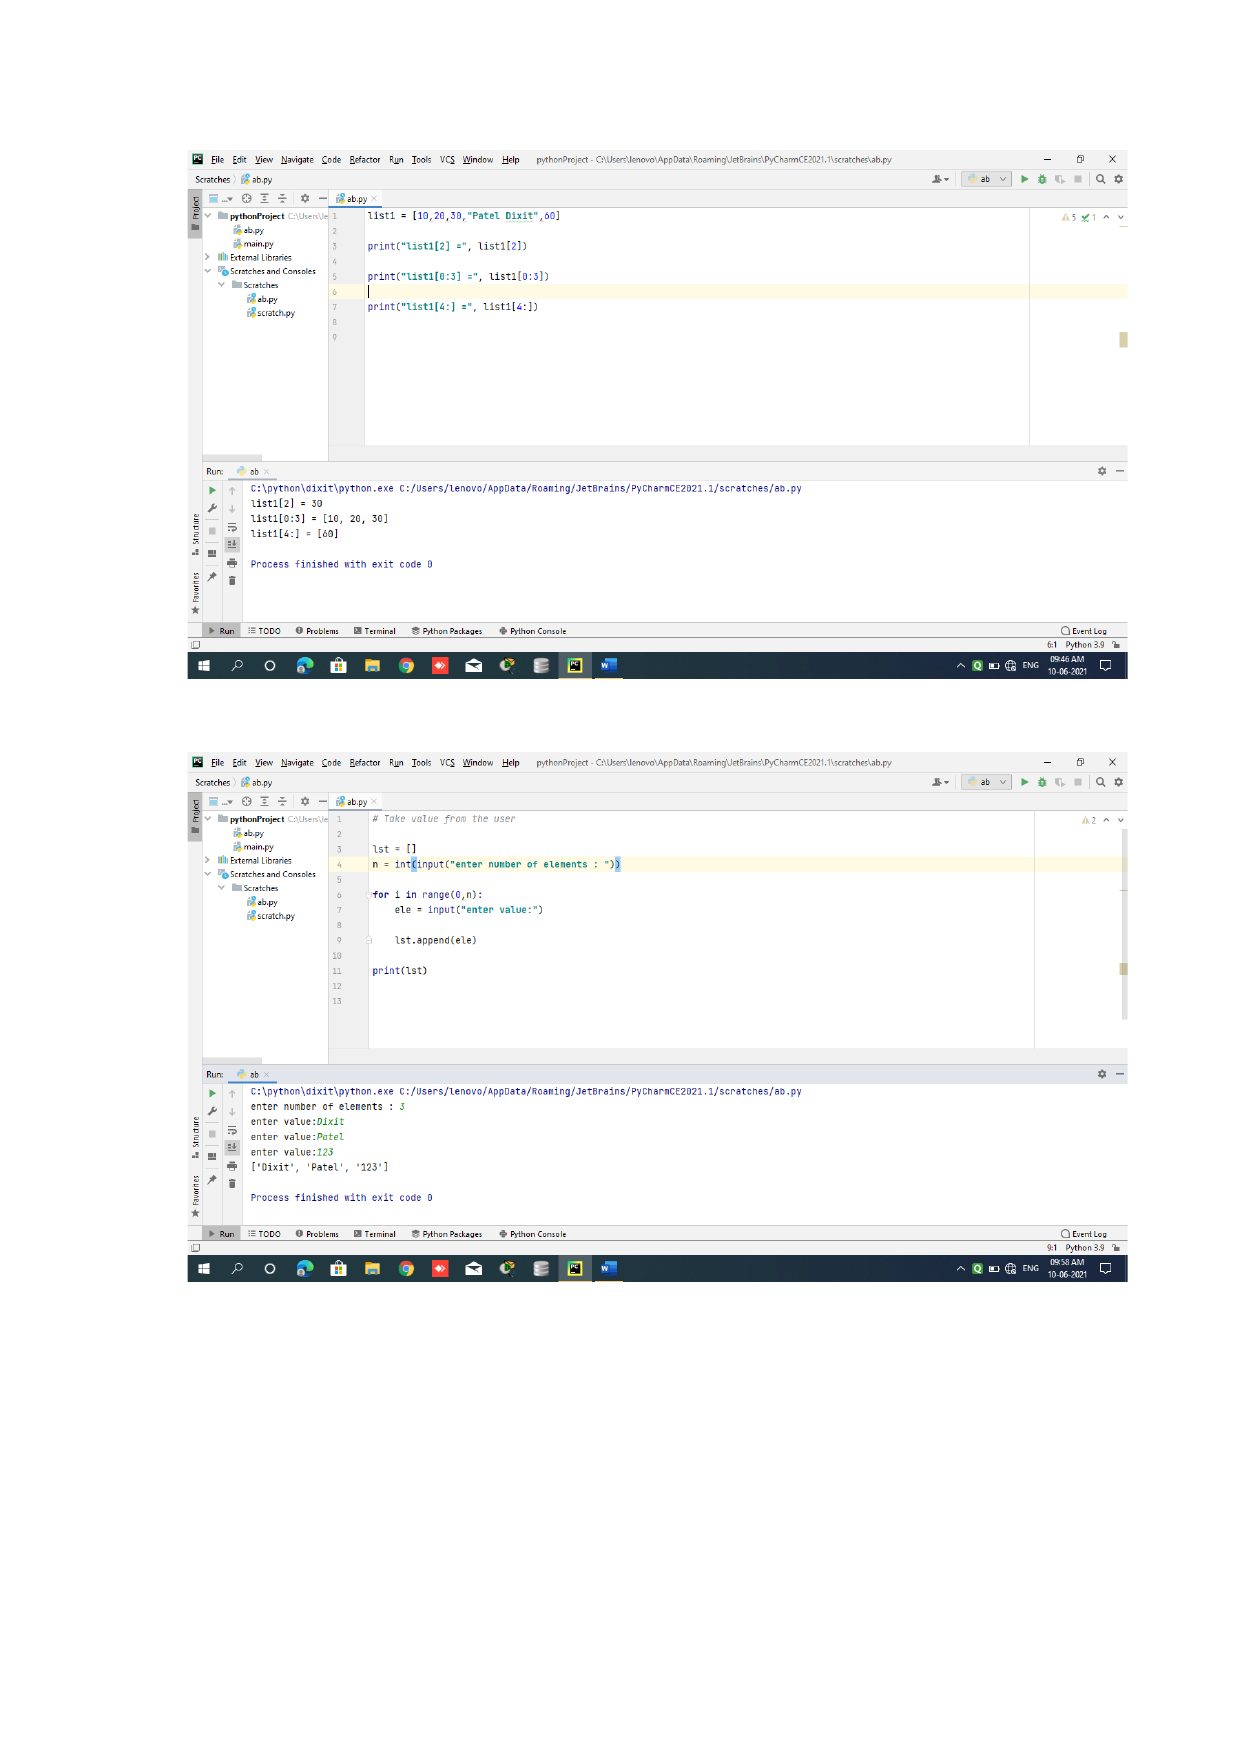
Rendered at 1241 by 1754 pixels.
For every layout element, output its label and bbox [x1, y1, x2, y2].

picture [187, 150, 1128, 679]
picture [187, 752, 1128, 1282]
